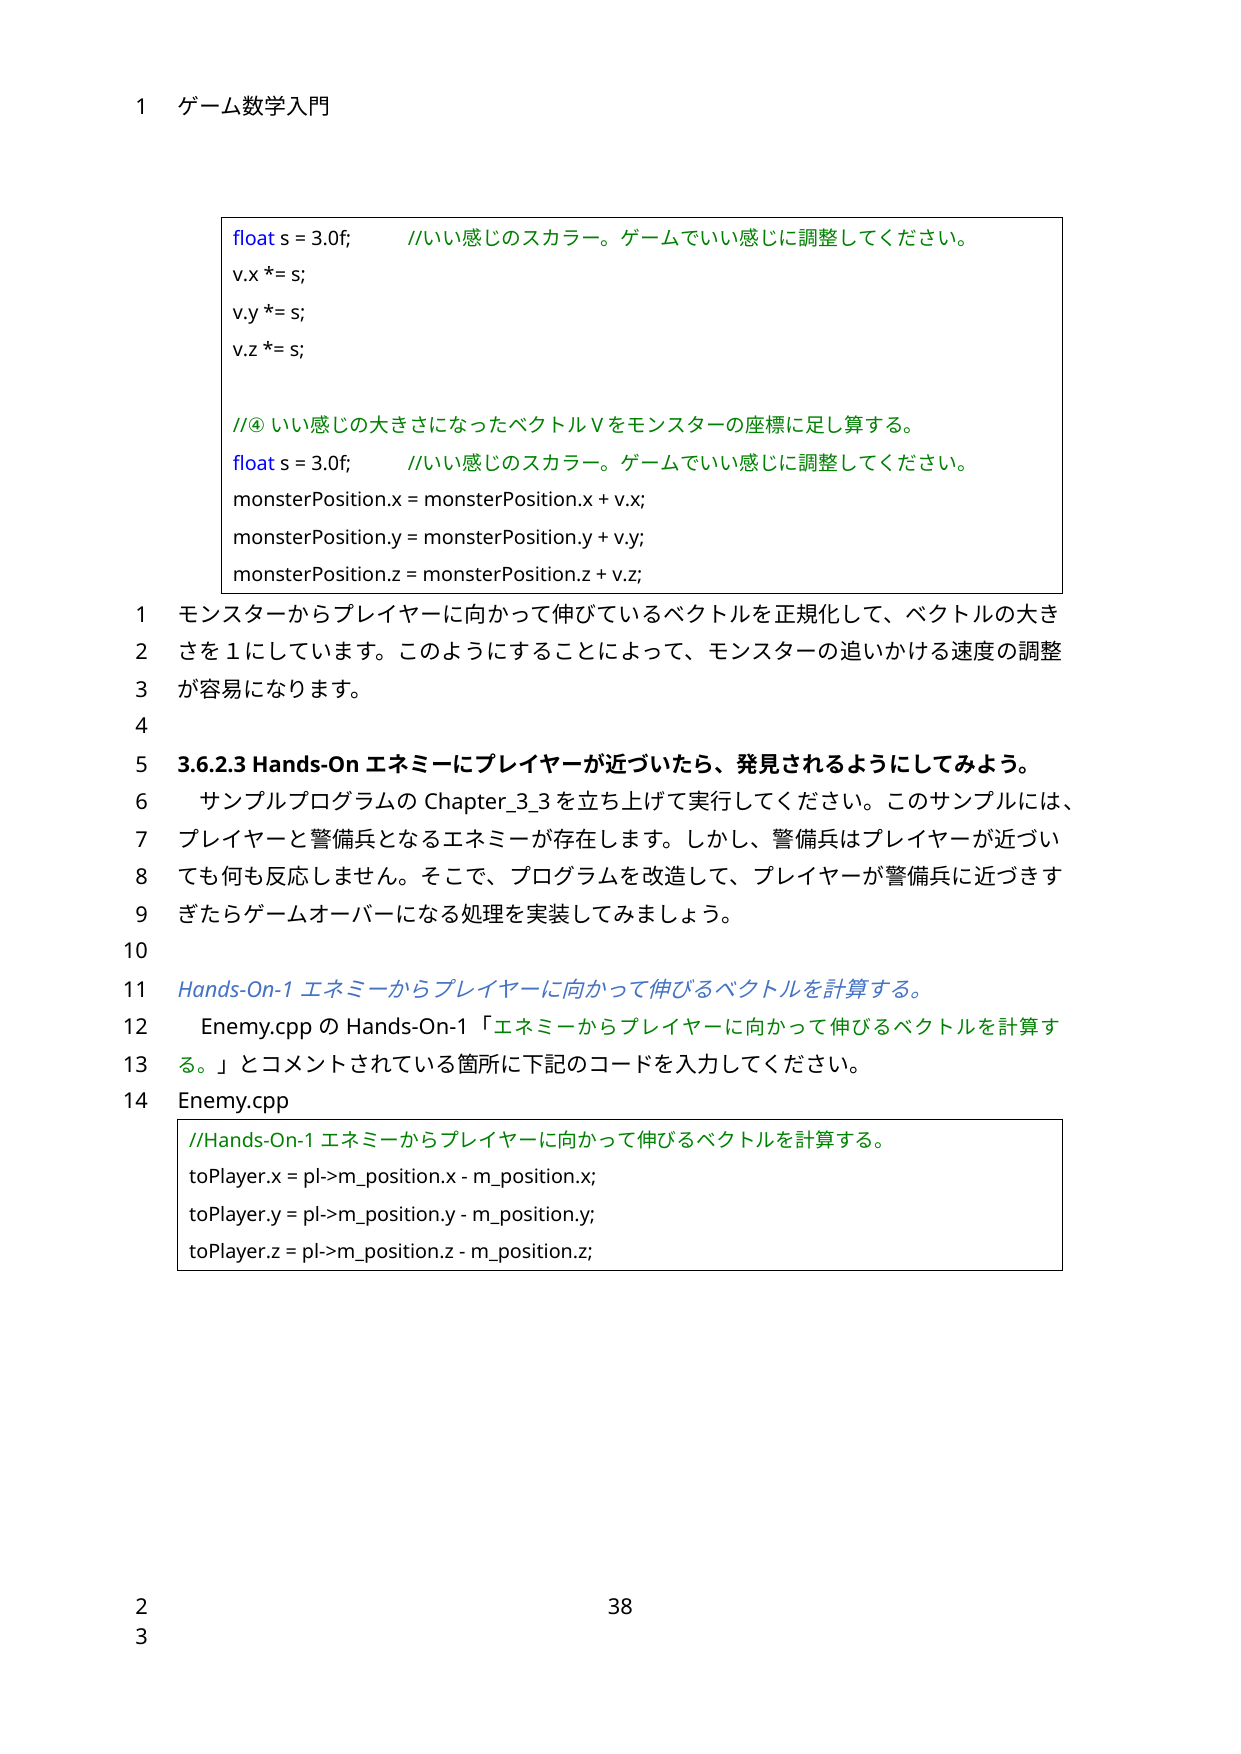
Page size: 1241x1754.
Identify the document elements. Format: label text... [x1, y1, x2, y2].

text モンスターからプレイヤーに向かって伸びているベクトルを正規化して、ベクトルの大きさを１にしています。このようにすることによって、モンスターの追いかける速度の調整が容易になります。 [177, 594, 1063, 706]
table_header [222, 218, 1062, 593]
text サンプルプログラムのChapter_3_3を立ち上げて実行してください。このサンプルには、プレイヤーと警備兵となるエネミーが存在します。しかし、警備兵はプレイヤーが近づいても何も反応しません。そこで、プログラムを改造して、プレイヤーが警備兵に近づきすぎたらゲームオーバーになる処理を実装してみましょう。 [177, 781, 1063, 931]
text Hands-On-1 エネミーからプレイヤーに向かって伸びるベクトルを計算する。 [177, 969, 1063, 1006]
text Enemy.cpp [177, 1081, 1063, 1119]
text Enemy.cppのHands-On-1「エネミーからプレイヤーに向かって伸びるベクトルを計算する。」とコメントされている箇所に下記のコードを入力してください。 [177, 1006, 1063, 1081]
table_header //Hands-On-1 エネミーからプレイヤーに向かって伸びるベクトルを計算する。 toPlayer.x = pl->m_position.x - m_position.x; toPlayer.y = pl->m_position.y - m_position.y; toPlayer.z = pl->m_position.z - m_position.z; [178, 1120, 1062, 1270]
subtitle 3.6.2.3 Hands-On エネミーにプレイヤーが近づいたら、発見されるようにしてみよう。 [177, 744, 1063, 781]
